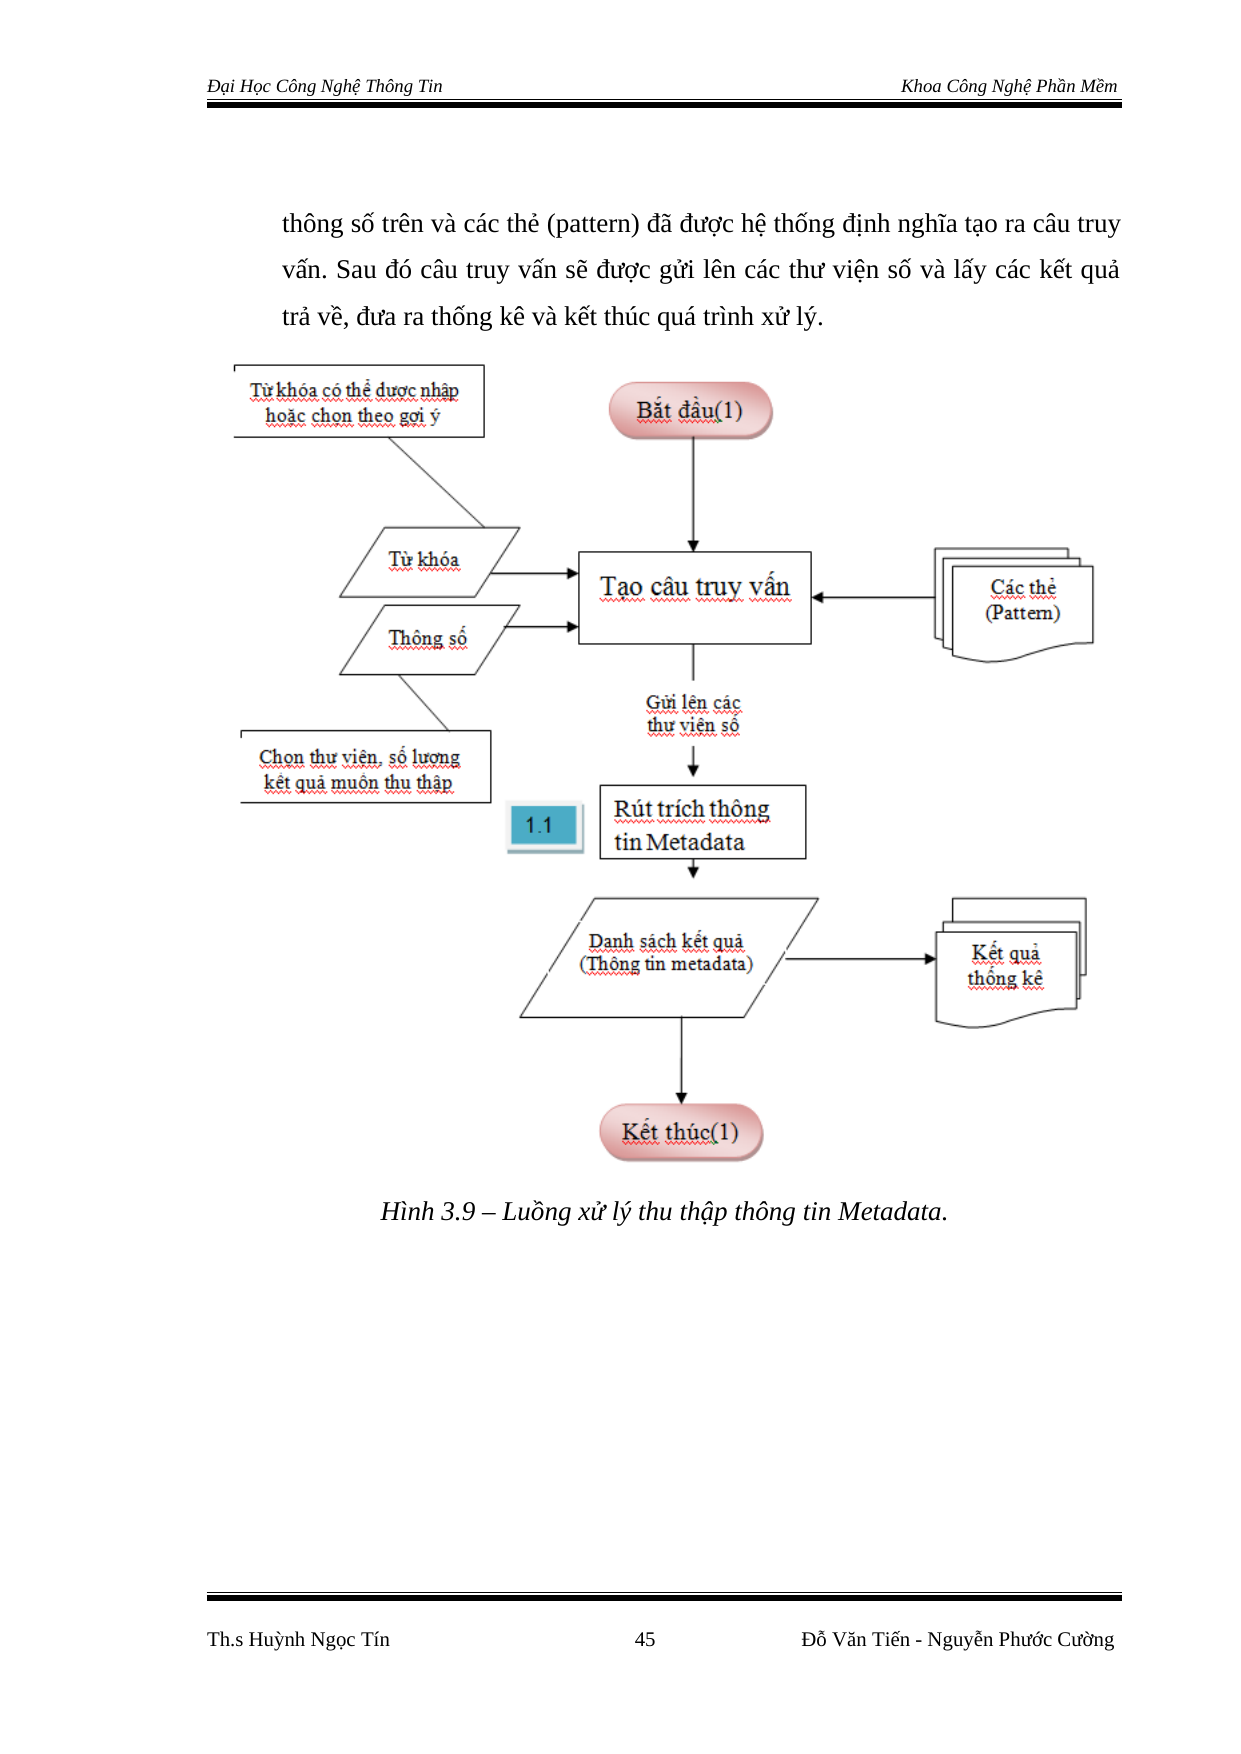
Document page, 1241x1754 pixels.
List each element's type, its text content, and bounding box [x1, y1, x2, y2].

subtitle Hình 3.9 – Luồng xử lý thu thập thông tin Metadata. [207, 1195, 1122, 1226]
picture [206, 346, 1123, 1181]
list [244, 207, 1122, 331]
